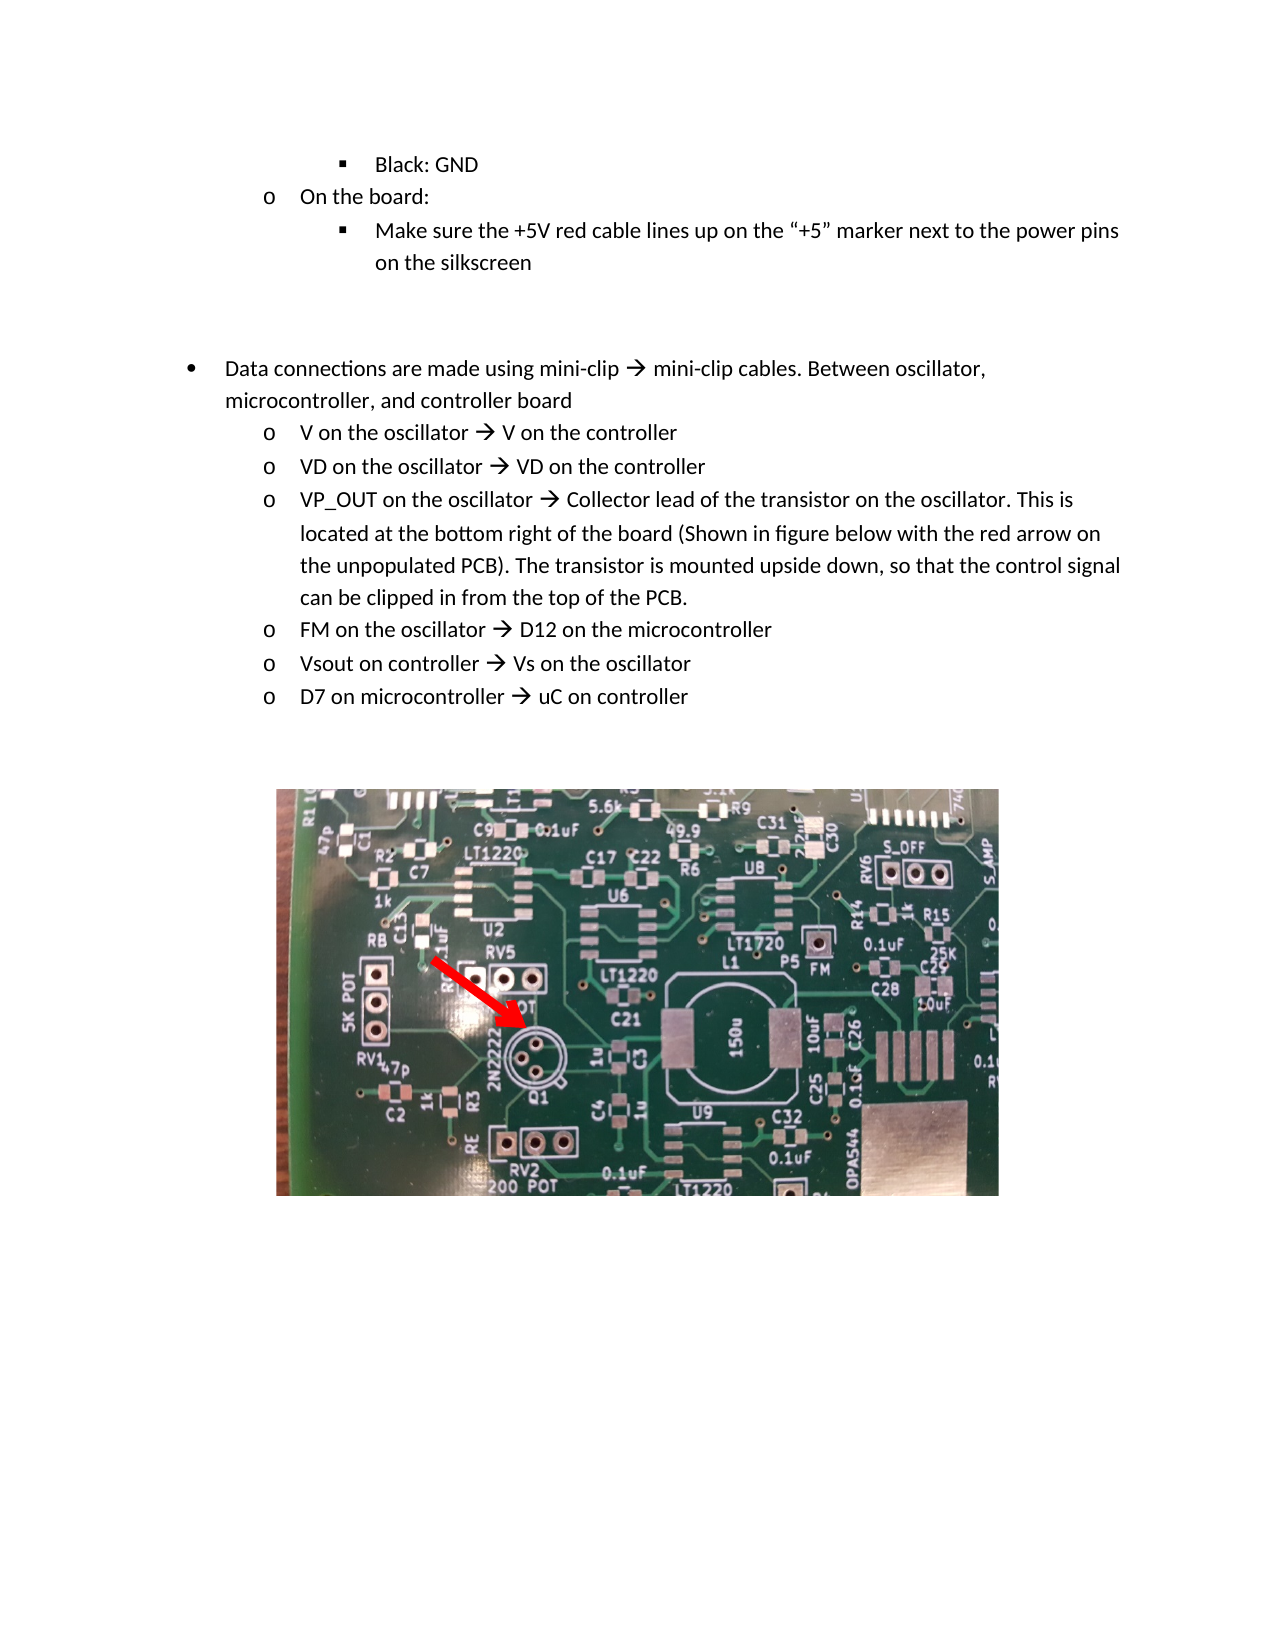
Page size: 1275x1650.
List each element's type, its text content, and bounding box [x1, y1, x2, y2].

list Vsout on controller Vs on the oscillator [262, 649, 1125, 678]
list VP_OUT on the oscillator Collector lead of the transistor on the oscillator. This is located at the bottom right of the board (Shown in figure below with the red arrow on the unpopulated PCB). The transistor is mounted upside down, so that the control signal can be clipped in from the top of the PCB. [262, 485, 1125, 611]
list D7 on microcontroller uC on controller [262, 682, 1125, 712]
picture [276, 789, 999, 1196]
list VD on the oscillator VD on the controller [262, 452, 1125, 481]
list FM on the oscillator D12 on the microcontroller [262, 615, 1125, 644]
list On the board: [262, 182, 1125, 211]
list V on the oscillator V on the controller [262, 418, 1125, 447]
list Make sure the +5V red cable lines up on the “+5” marker next to the power pins on the silkscreen [337, 216, 1125, 276]
list Black: GND [337, 150, 1125, 178]
list Data connections are made using mini-clip mini-clip cables. Between oscillator, microcontroller, and controller board [187, 354, 1125, 414]
